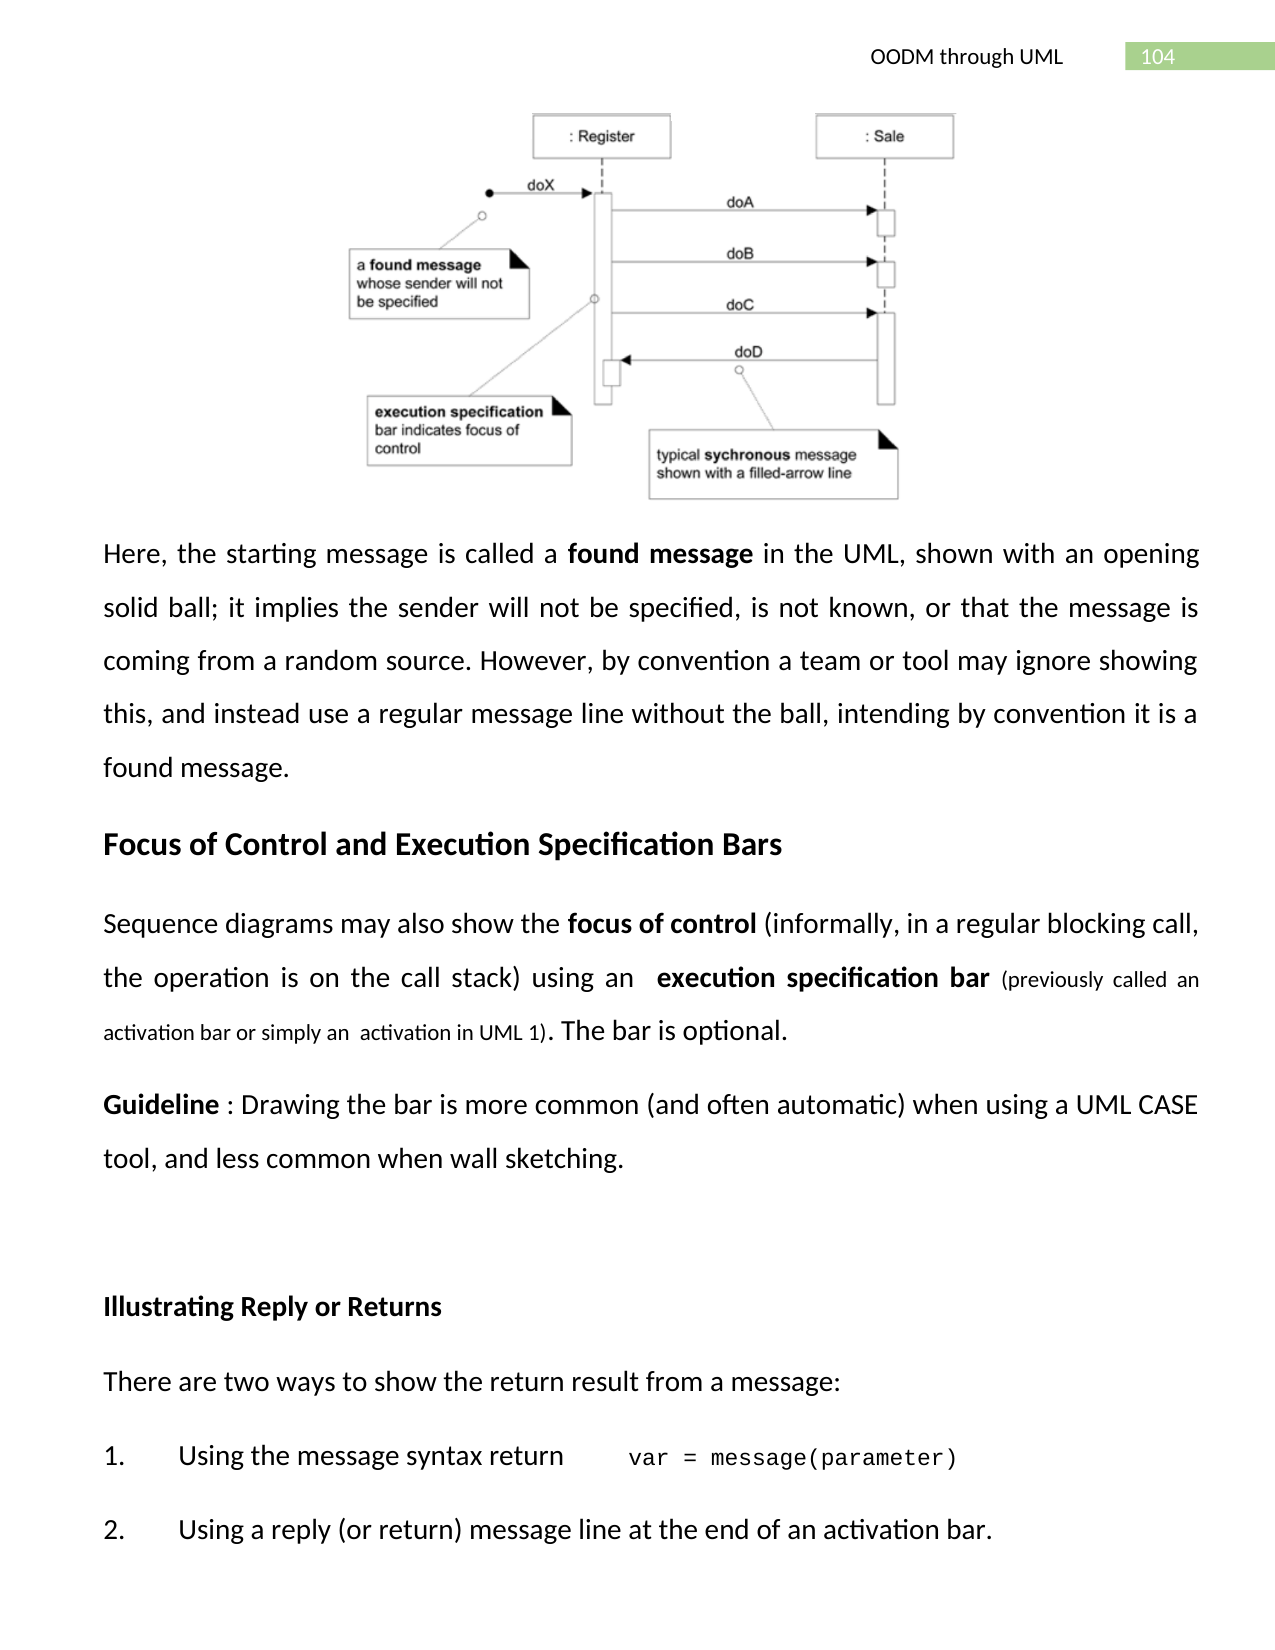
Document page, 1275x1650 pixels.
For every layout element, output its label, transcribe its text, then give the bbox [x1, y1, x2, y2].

text Focus of Control and Execution Specification Bars [103, 823, 1200, 864]
text Illustrating Reply or Returns [103, 1288, 1200, 1324]
text Guideline : Drawing the bar is more common (and often automatic) when using a UML CASE tool, and less common when wall sketching. [103, 1086, 1200, 1175]
text 1. Using the message syntax return var = message(parameter) [103, 1437, 1200, 1472]
picture [346, 112, 957, 501]
text There are two ways to show the return result from a message: [103, 1363, 1200, 1398]
text Here, the starting message is called a found message in the UML, shown with an opening solid ball; it implies the sender will not be specified, is not known, or that the message is coming from a random source. However, by convention a team or tool may ignore showing this, and instead use a regular message line without the ball, intending by convention it is a found message. [103, 535, 1200, 785]
text Sequence diagrams may also show the focus of control (informally, in a regular blocking call, the operation is on the call stack) using an execution specification bar (previously called an activation bar or simply an activation in UML 1). The bar is optional. [103, 905, 1200, 1048]
text 2. Using a reply (or return) message line at the end of an activation bar. [103, 1511, 1200, 1547]
